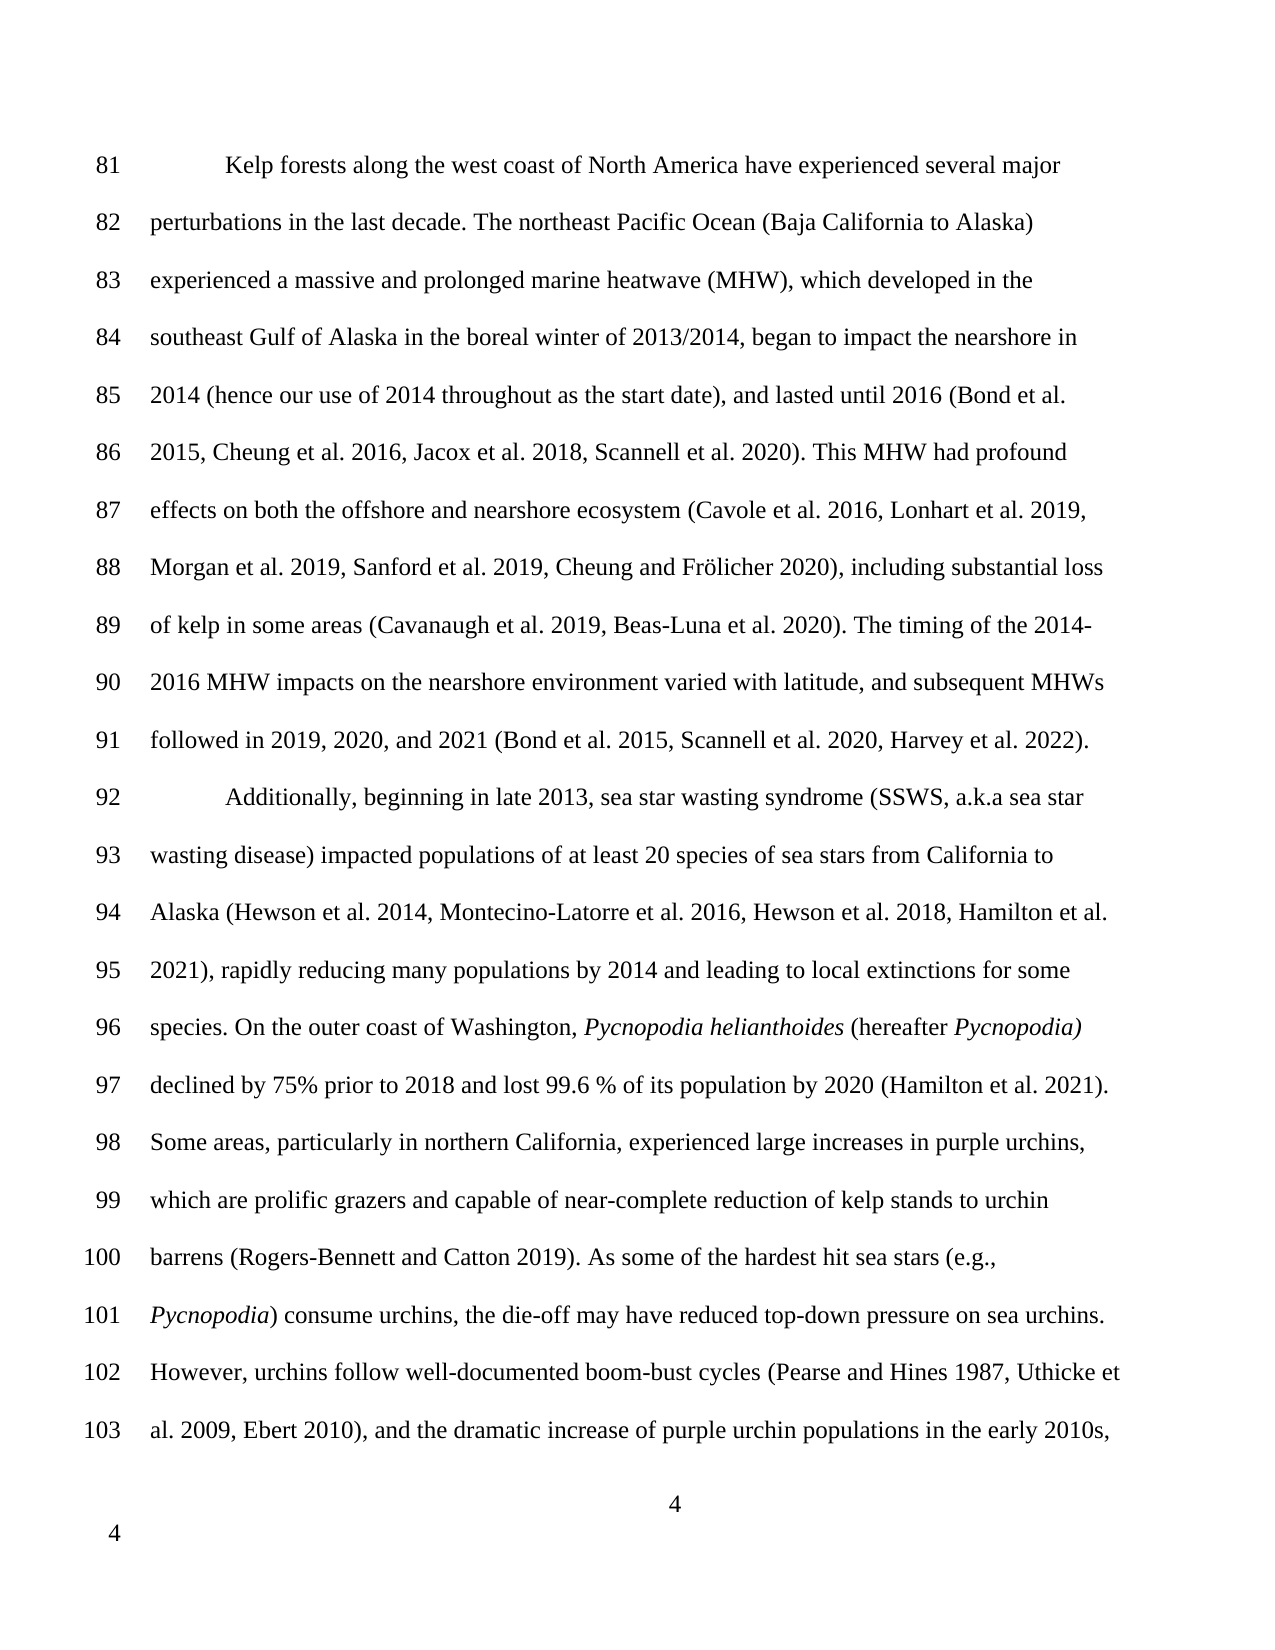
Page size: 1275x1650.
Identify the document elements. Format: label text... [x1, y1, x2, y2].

text Kelp forests along the west coast of North America have experienced several major perturbations in the last decade. The northeast Pacific Ocean (Baja California to Alaska) experienced a massive and prolonged marine heatwave (MHW), which developed in the southeast Gulf of Alaska in the boreal winter of 2013/2014, began to impact the nearshore in 2014 (hence our use of 2014 throughout as the start date), and lasted until 2016 (Bond et al. 2015, Cheung et al. 2016, Jacox et al. 2018, Scannell et al. 2020). This MHW had profound effects on both the offshore and nearshore ecosystem (Cavole et al. 2016, Lonhart et al. 2019, Morgan et al. 2019, Sanford et al. 2019, Cheung and Frölicher 2020), including substantial loss of kelp in some areas (Cavanaugh et al. 2019, Beas-Luna et al. 2020). The timing of the 2014-2016 MHW impacts on the nearshore environment varied with latitude, and subsequent MHWs followed in 2019, 2020, and 2021 (Bond et al. 2015, Scannell et al. 2020, Harvey et al. 2022). [150, 150, 1125, 754]
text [150, 782, 1125, 1444]
